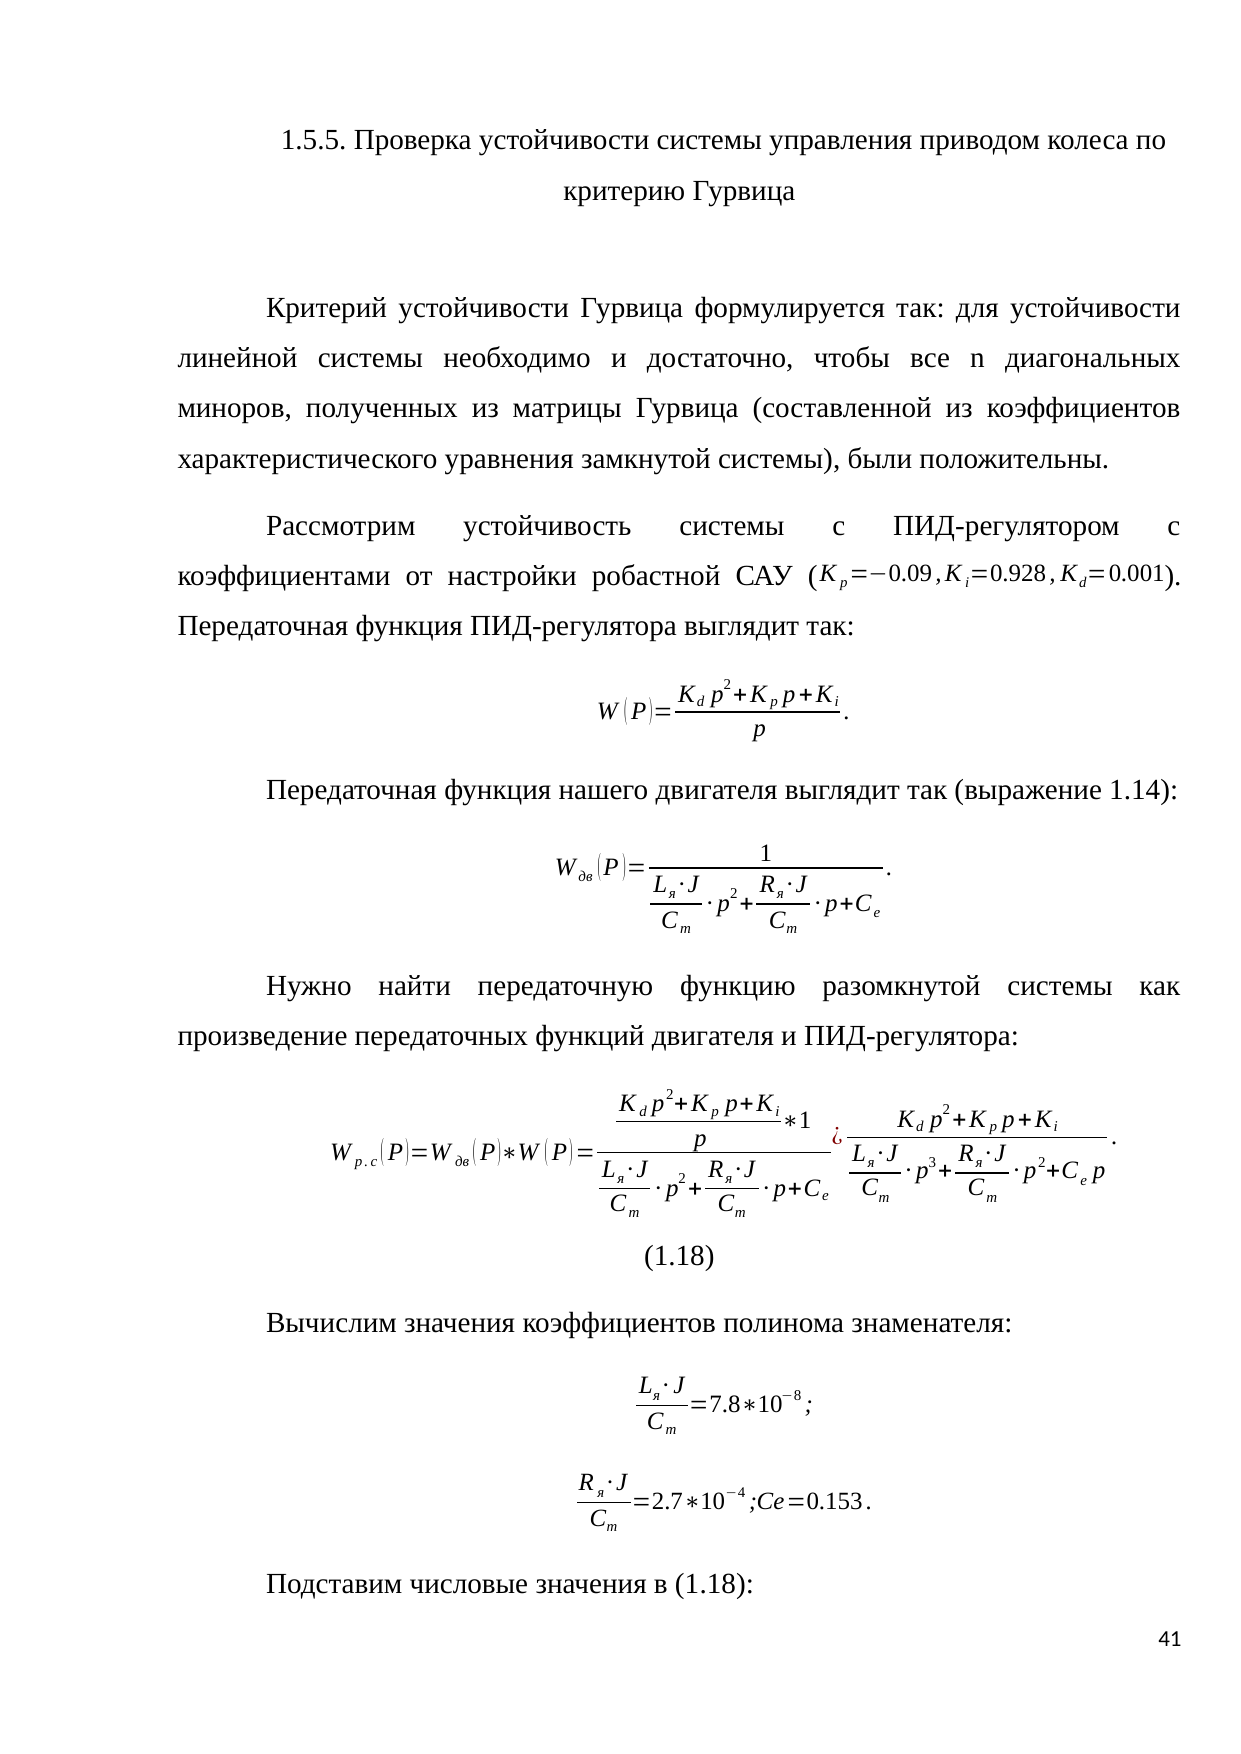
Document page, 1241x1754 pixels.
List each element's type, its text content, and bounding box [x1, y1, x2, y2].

text Критерий устойчивости Гурвица формулируется так: для устойчивости линейной системы необходимо и достаточно, чтобы все n диагональных миноров, полученных из матрицы Гурвица (составленной из коэффициентов характеристического уравнения замкнутой системы), были положительны. [177, 290, 1181, 474]
subtitle 1.5.5. Проверка устойчивости системы управления приводом колеса по критерию Гурвица [177, 122, 1181, 206]
text (1.18) [177, 1085, 1181, 1271]
text Вычислим значения коэффициентов полинома знаменателя: [177, 1305, 1181, 1338]
text Передаточная функция нашего двигателя выглядит так (выражение 1.14): [177, 772, 1181, 806]
text Нужно найти передаточную функцию разомкнутой системы как произведение передаточных функций двигателя и ПИД-регулятора: [177, 968, 1181, 1051]
text Подставим числовые значения в (1.18): [177, 1566, 1181, 1599]
text Рассмотрим устойчивость системы с ПИД-регулятором с коэффициентами от настройки робастной САУ (). Передаточная функция ПИД-регулятора выглядит так: [177, 508, 1181, 642]
